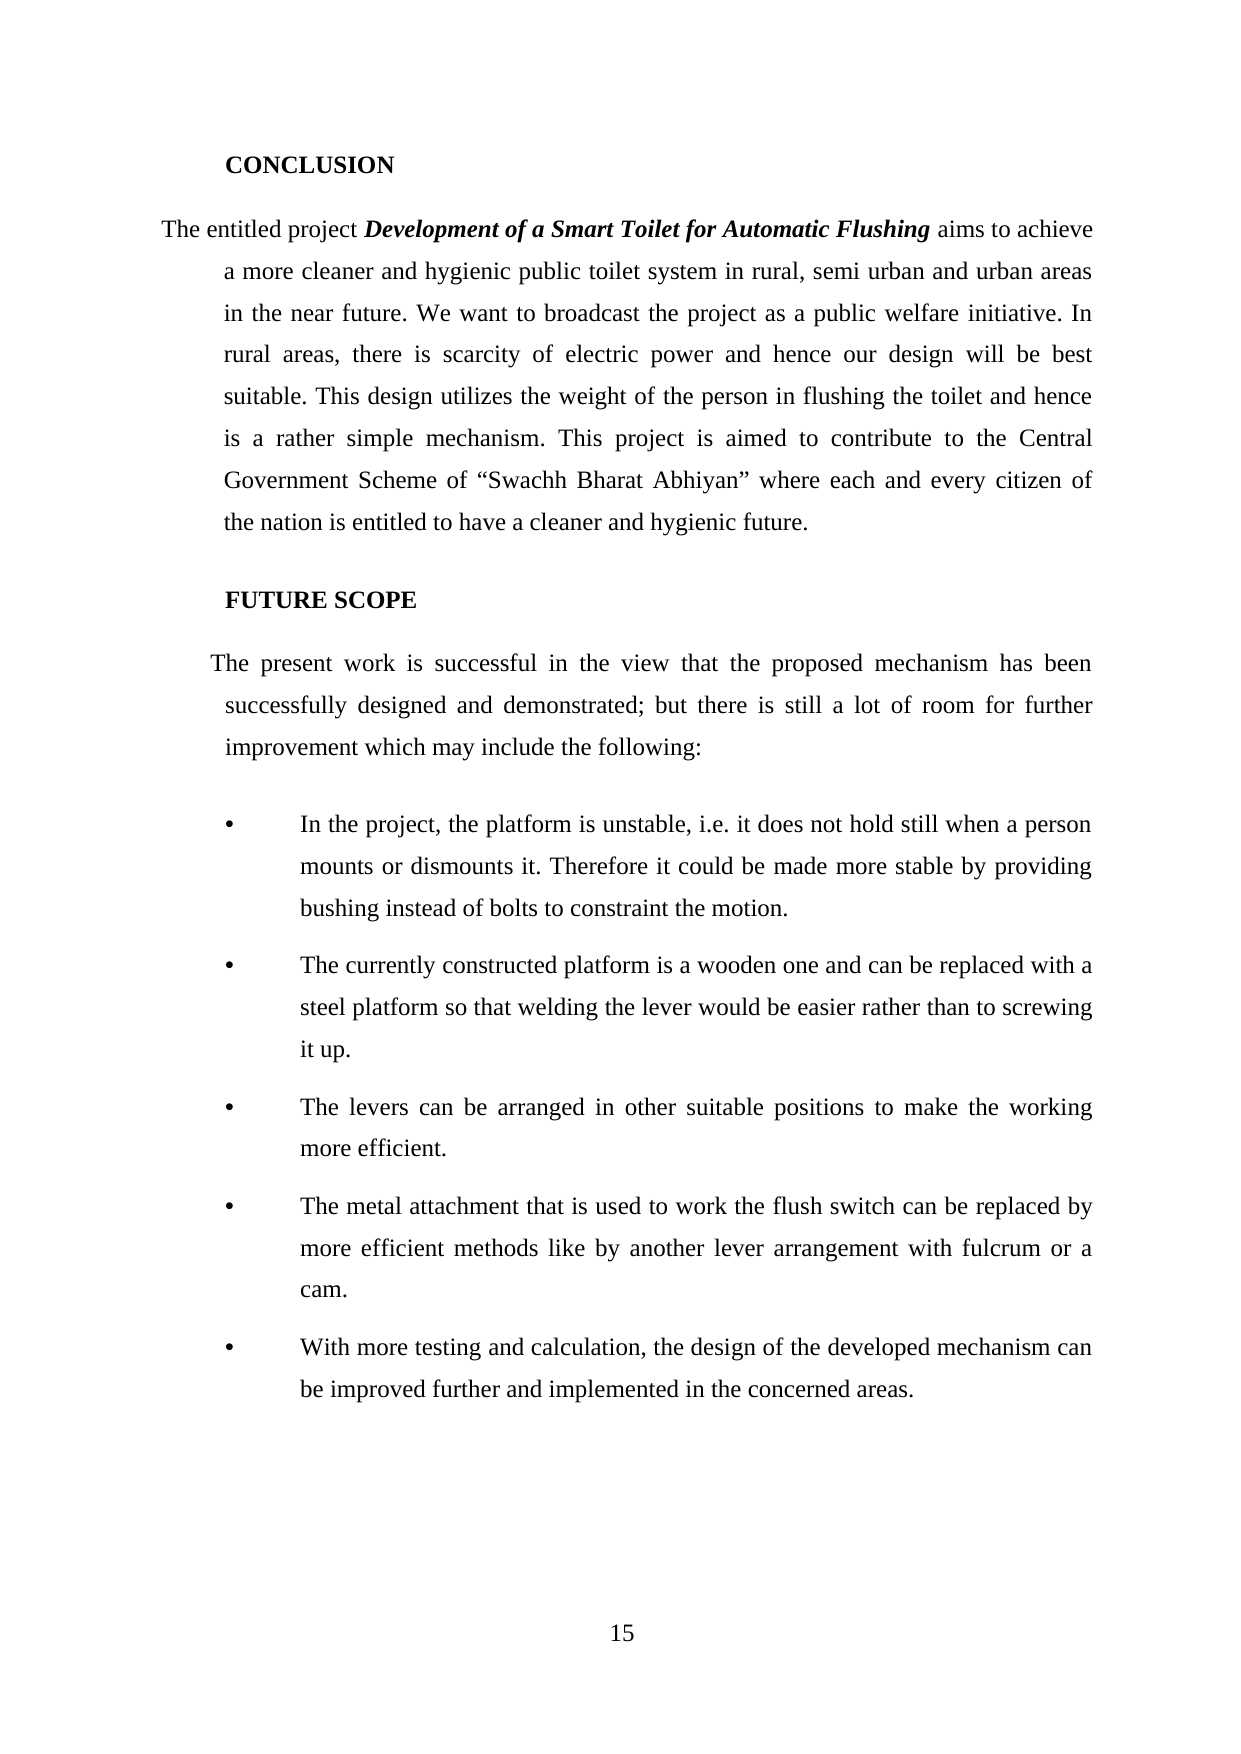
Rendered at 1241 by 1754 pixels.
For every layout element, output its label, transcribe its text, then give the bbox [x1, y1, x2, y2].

list With more testing and calculation, the design of the developed mechanism can be improved further and implemented in the concerned areas. [225, 1332, 1093, 1402]
subtitle CONCLUSION [148, 150, 1093, 179]
list The metal attachment that is used to work the flush switch can be replaced by more efficient methods like by another lever arrangement with fulcrum or a cam. [225, 1191, 1093, 1303]
subtitle FUTURE SCOPE [148, 585, 1093, 613]
list In the project, the platform is unstable, i.e. it does not hold still when a person mounts or dismounts it. Therefore it could be made more stable by providing bushing instead of bolts to constraint the motion. [225, 809, 1093, 922]
text The entitled project Development of a Smart Toilet for Automatic Flushing aims to achieve a more cleaner and hygienic public toilet system in rural, semi urban and urban areas in the near future. We want to broadcast the project as a public welfare initiative. In rural areas, there is scarcity of electric power and hence our design will be best suitable. This design utilizes the weight of the person in flushing the toilet and hence is a rather simple mechanism. This project is aimed to contribute to the Central Government Scheme of “Swachh Bharat Abhiyan” where each and every citizen of the nation is entitled to have a cleaner and hygienic future. [148, 214, 1093, 536]
list The currently constructed platform is a wooden one and can be replaced with a steel platform so that welding the lever would be easier rather than to screwing it up. [225, 951, 1093, 1063]
list The levers can be arranged in other suitable positions to make the working more efficient. [225, 1092, 1093, 1162]
text The present work is successful in the view that the proposed mechanism has been successfully designed and demonstrated; but there is still a lot of room for further improvement which may include the following: [187, 648, 1093, 761]
